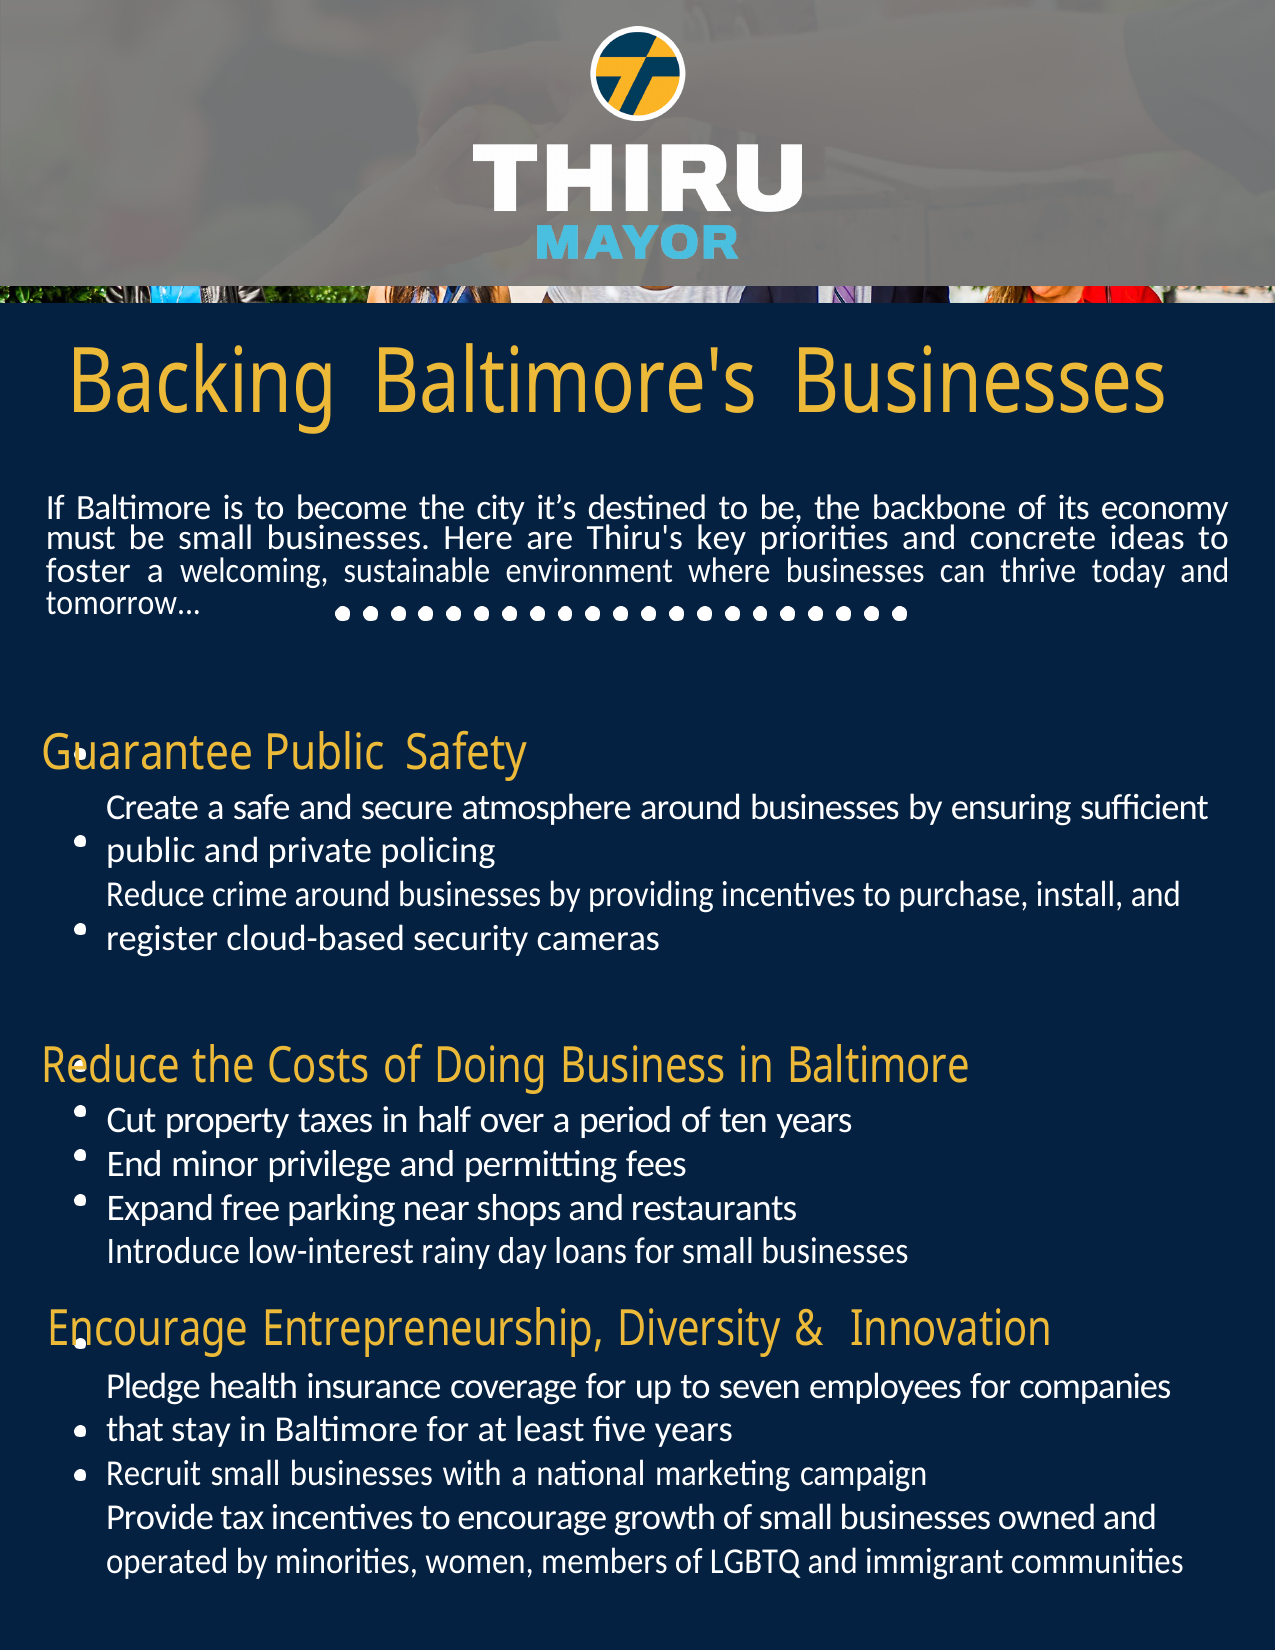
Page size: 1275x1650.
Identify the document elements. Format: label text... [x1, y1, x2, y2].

text Cut property taxes in half over a period of ten years End minor privilege and permitting fees [106, 1097, 884, 1185]
text Pledge health insurance coverage for up to seven employees for companies that stay in Baltimore for at least five years [106, 1364, 1226, 1451]
text Create a safe and secure atmosphere around businesses by ensuring sufficient public and private policing [106, 784, 1275, 872]
subtitle Reduce the Costs of Doing Business in Baltimore [41, 1023, 1275, 1097]
picture [74, 1149, 86, 1161]
picture [74, 923, 86, 935]
text Expand free parking near shops and restaurants Introduce low-interest rainy day loans for small businesses [106, 1185, 928, 1273]
picture [74, 835, 86, 847]
text Recruit small businesses with a national marketing campaign [106, 1451, 1275, 1494]
picture [0, 0, 1275, 303]
picture [74, 1469, 86, 1481]
subtitle Guarantee Public Safety [41, 709, 1275, 784]
text If Baltimore is to become the city it’s destined to be, the backbone of its economy must be small businesses. Here are Thiru's key priorities and concrete ideas to foster a welcoming, sustainable environment where businesses can thrive today and tomorrow... [46, 493, 1231, 623]
picture [74, 1105, 86, 1117]
text Provide tax incentives to encourage growth of small businesses owned and operated by minorities, women, members of LGBTQ and immigrant communities [106, 1495, 1275, 1582]
picture [74, 1194, 86, 1206]
text Reduce crime around businesses by providing incentives to purchase, install, and register cloud-based security cameras [106, 872, 1275, 959]
picture [74, 1425, 86, 1437]
subtitle Encourage Entrepreneurship, Diversity & Innovation [47, 1292, 1275, 1360]
